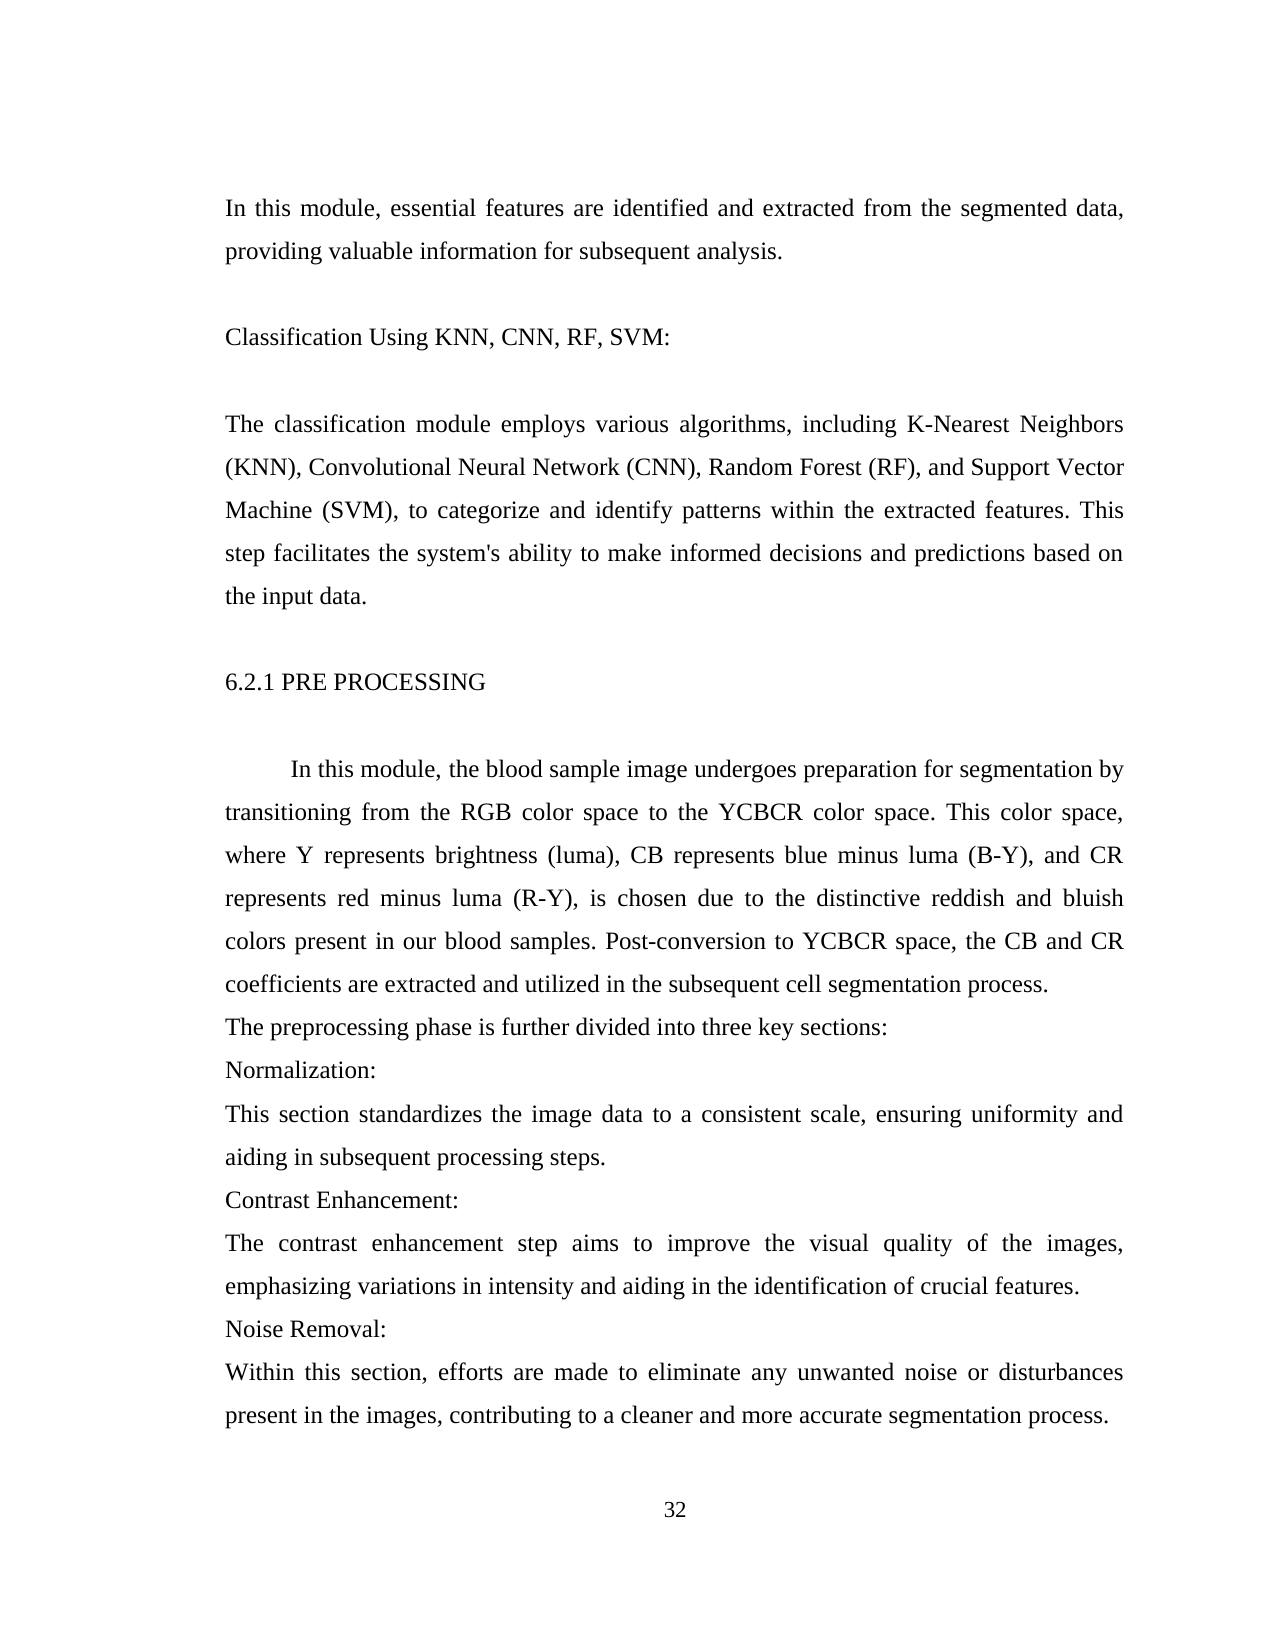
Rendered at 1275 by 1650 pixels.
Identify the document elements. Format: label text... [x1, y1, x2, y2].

text In this module, essential features are identified and extracted from the segmented data, providing valuable information for subsequent analysis. [225, 193, 1125, 265]
text Contrast Enhancement: [225, 1185, 1125, 1214]
text Normalization: [225, 1056, 1125, 1084]
text 6.2.1 PRE PROCESSING [225, 667, 1125, 696]
text The classification module employs various algorithms, including K-Nearest Neighbors (KNN), Convolutional Neural Network (CNN), Random Forest (RF), and Support Vector Machine (SVM), to categorize and identify patterns within the extracted features. This step facilitates the system's ability to make informed decisions and predictions based on the input data. [225, 409, 1125, 610]
text Noise Removal: [225, 1314, 1125, 1343]
text Within this section, efforts are made to eliminate any unwanted noise or disturbances present in the images, contributing to a cleaner and more accurate segmentation process. [225, 1357, 1125, 1429]
text In this module, the blood sample image undergoes preparation for segmentation by transitioning from the RGB color space to the YCBCR color space. This color space, where Y represents brightness (luma), CB represents blue minus luma (B-Y), and CR represents red minus luma (R-Y), is chosen due to the distinctive reddish and bluish colors present in our blood samples. Post-conversion to YCBCR space, the CB and CR coefficients are extracted and utilized in the subsequent cell segmentation process. [225, 754, 1125, 998]
text The contrast enhancement step aims to improve the visual quality of the images, emphasizing variations in intensity and aiding in the identification of crucial features. [225, 1228, 1125, 1300]
text Classification Using KNN, CNN, RF, SVM: [225, 322, 1125, 351]
text This section standardizes the image data to a consistent scale, ensuring uniformity and aiding in subsequent processing steps. [225, 1099, 1125, 1171]
text The preprocessing phase is further divided into three key sections: [225, 1012, 1125, 1041]
